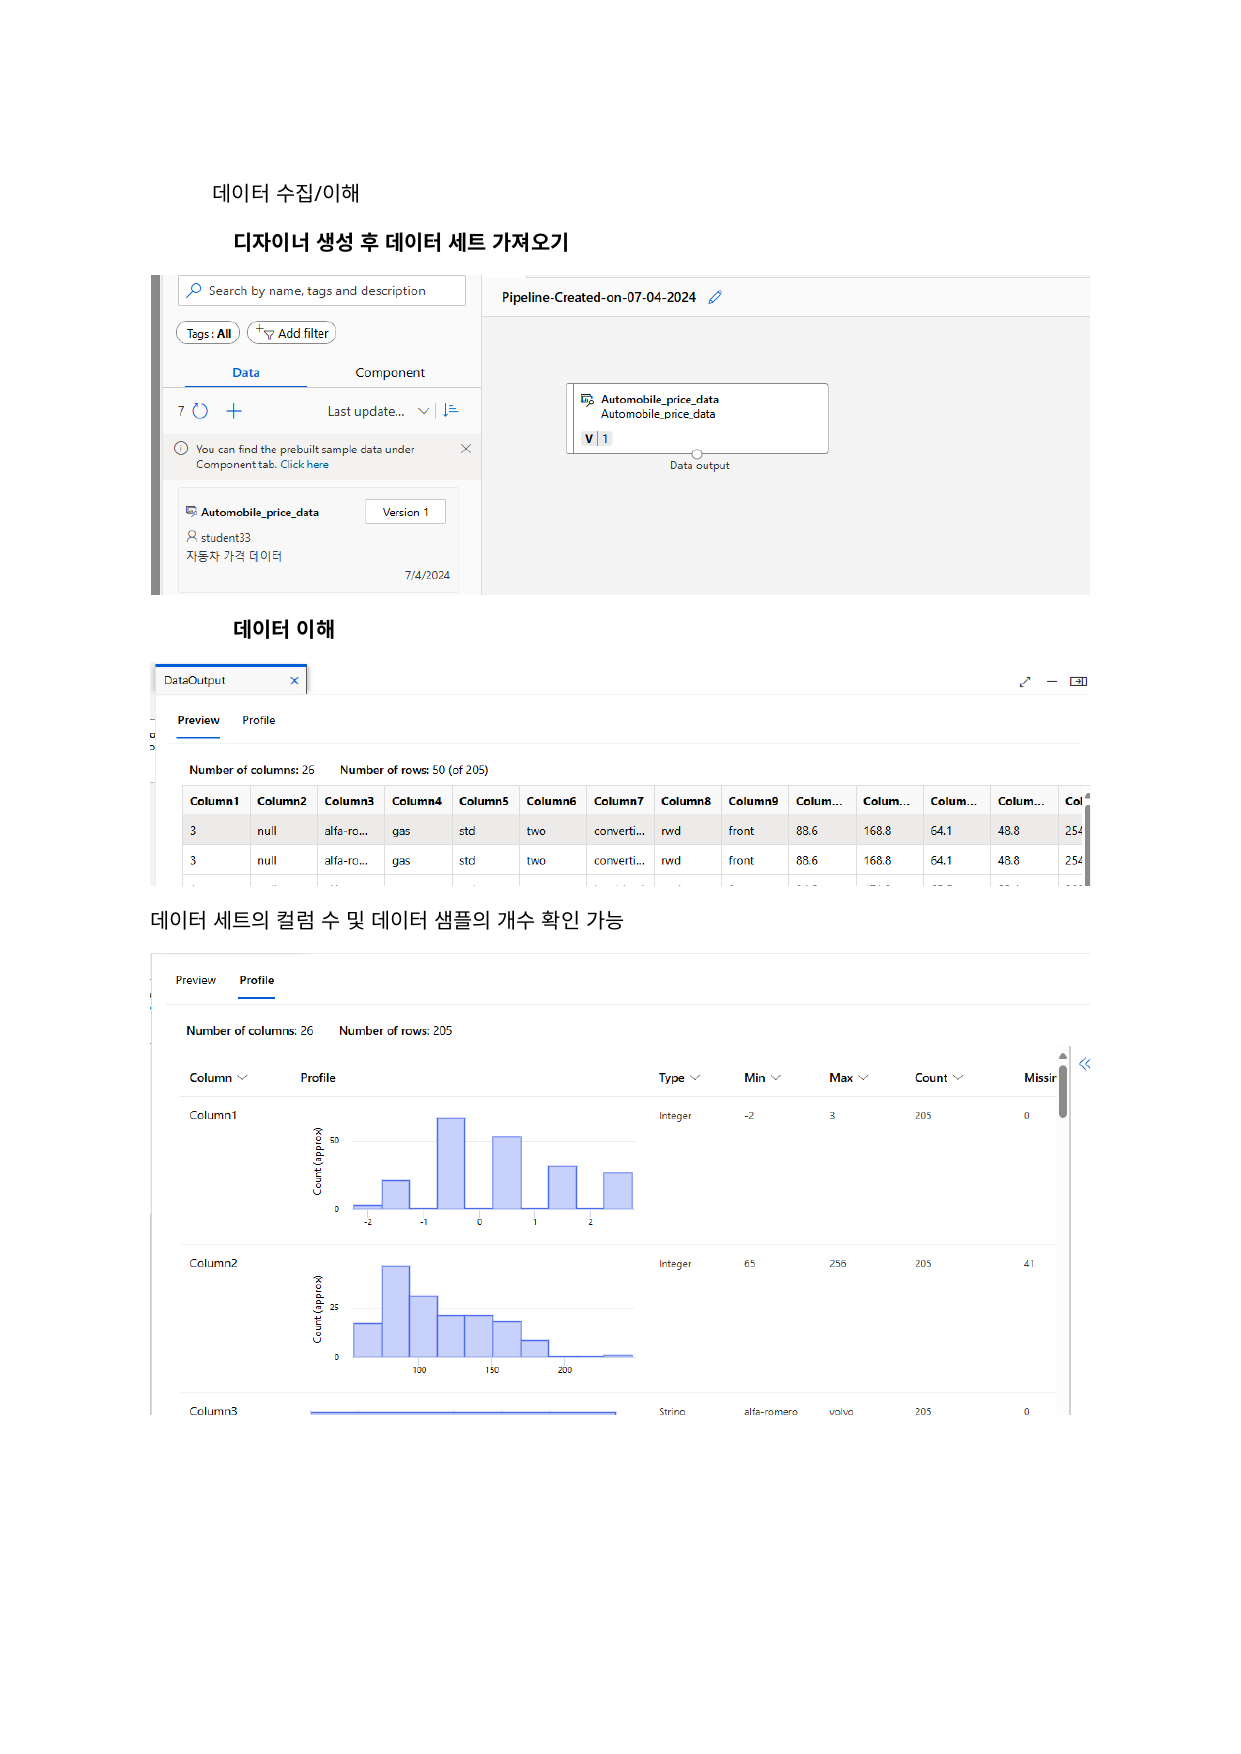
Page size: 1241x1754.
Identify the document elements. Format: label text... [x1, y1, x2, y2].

picture [150, 662, 1091, 886]
subtitle 디자이너 생성 후 데이터 세트 가져오기 [233, 227, 1090, 257]
subtitle 데이터 이해 [233, 614, 1090, 644]
picture [150, 275, 1091, 595]
picture [150, 953, 1091, 1415]
text 데이터 세트의 컬럼 수 및 데이터 샘플의 개수 확인 가능 [150, 904, 1090, 935]
subtitle 데이터 수집/이해 [212, 177, 1090, 207]
